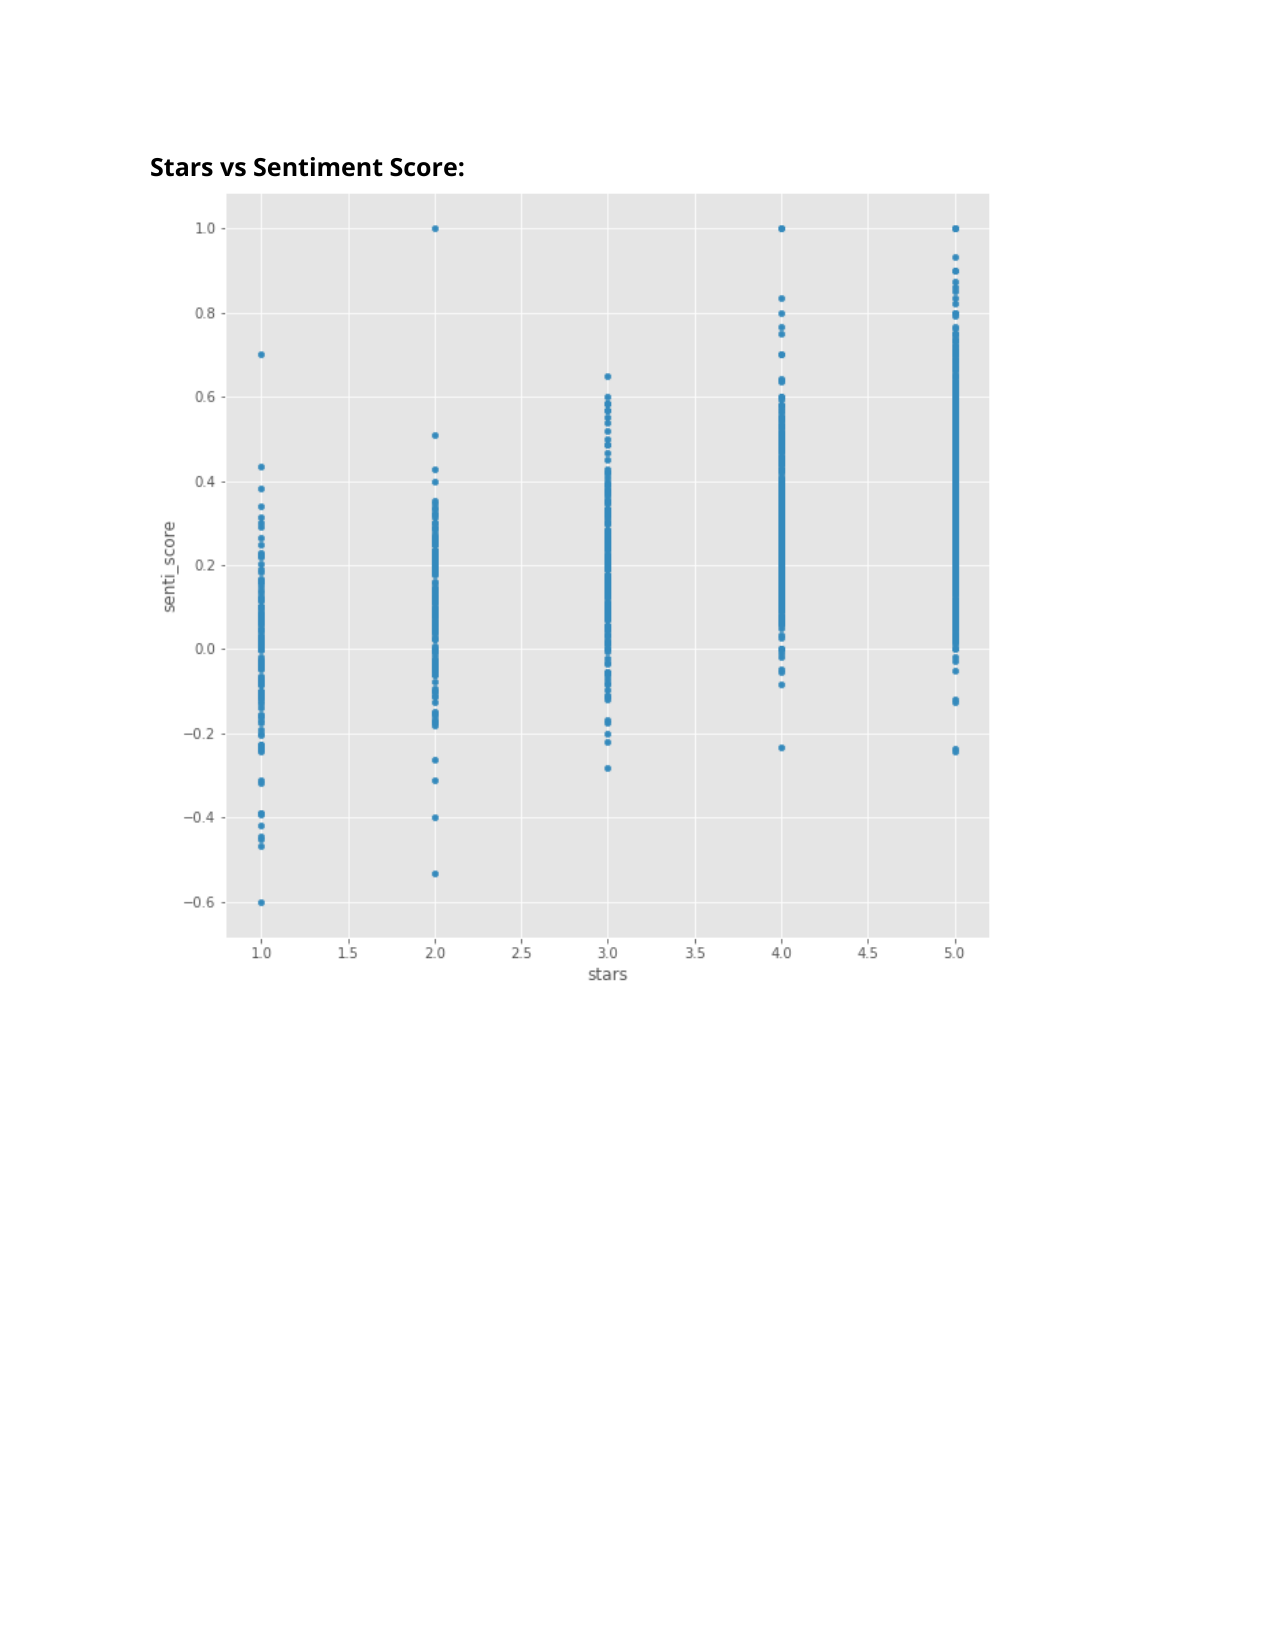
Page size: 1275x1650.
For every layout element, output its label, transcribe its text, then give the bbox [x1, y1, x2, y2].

picture [150, 184, 999, 994]
